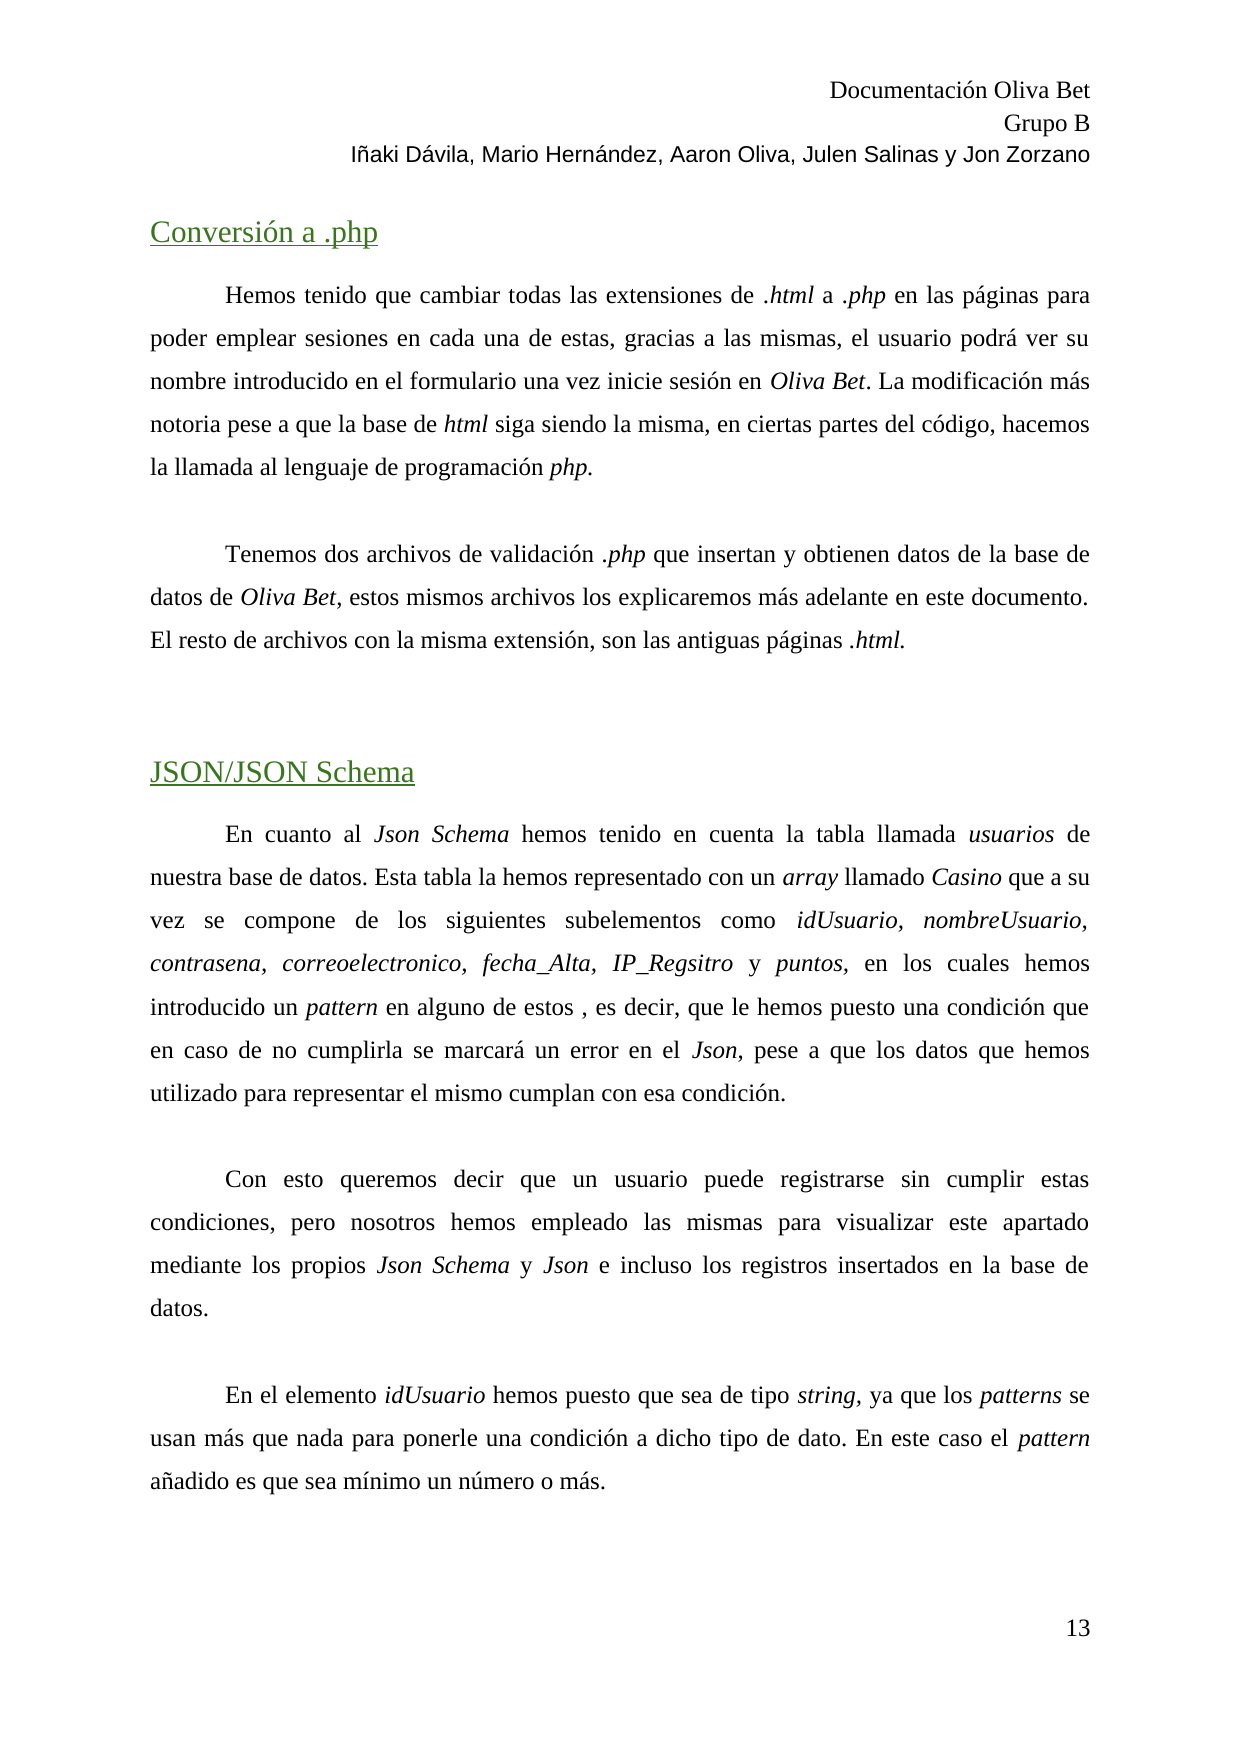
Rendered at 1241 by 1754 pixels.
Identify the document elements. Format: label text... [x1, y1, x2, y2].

text En el elemento idUsuario hemos puesto que sea de tipo string, ya que los patterns se usan más que nada para ponerle una condición a dicho tipo de dato. En este caso el pattern añadido es que sea mínimo un número o más. [150, 1380, 1090, 1495]
text Con esto queremos decir que un usuario puede registrarse sin cumplir estas condiciones, pero nosotros hemos empleado las mismas para visualizar este apartado mediante los propios Json Schema y Json e incluso los registros insertados en la base de datos. [150, 1164, 1090, 1322]
text Hemos tenido que cambiar todas las extensiones de .html a .php en las páginas para poder emplear sesiones en cada una de estas, gracias a las mismas, el usuario podrá ver su nombre introducido en el formulario una vez inicie sesión en Oliva Bet. La modificación más notoria pese a que la base de html siga siendo la misma, en ciertas partes del código, hacemos la llamada al lenguaje de programación php. [150, 280, 1090, 481]
subtitle Conversión a .php [150, 213, 1090, 249]
text En cuanto al Json Schema hemos tenido en cuenta la tabla llamada usuarios de nuestra base de datos. Esta tabla la hemos representado con un array llamado Casino que a su vez se compone de los siguientes subelementos como idUsuario, nombreUsuario, contrasena, correoelectronico, fecha_Alta, IP_Regsitro y puntos, en los cuales hemos introducido un pattern en alguno de estos , es decir, que le hemos puesto una condición que en caso de no cumplirla se marcará un error en el Json, pese a que los datos que hemos utilizado para representar el mismo cumplan con esa condición. [150, 819, 1090, 1107]
subtitle JSON/JSON Schema [150, 753, 1090, 789]
text Tenemos dos archivos de validación .php que insertan y obtienen datos de la base de datos de Oliva Bet, estos mismos archivos los explicaremos más adelante en este documento. El resto de archivos con la misma extensión, son las antiguas páginas .html. [150, 539, 1090, 654]
